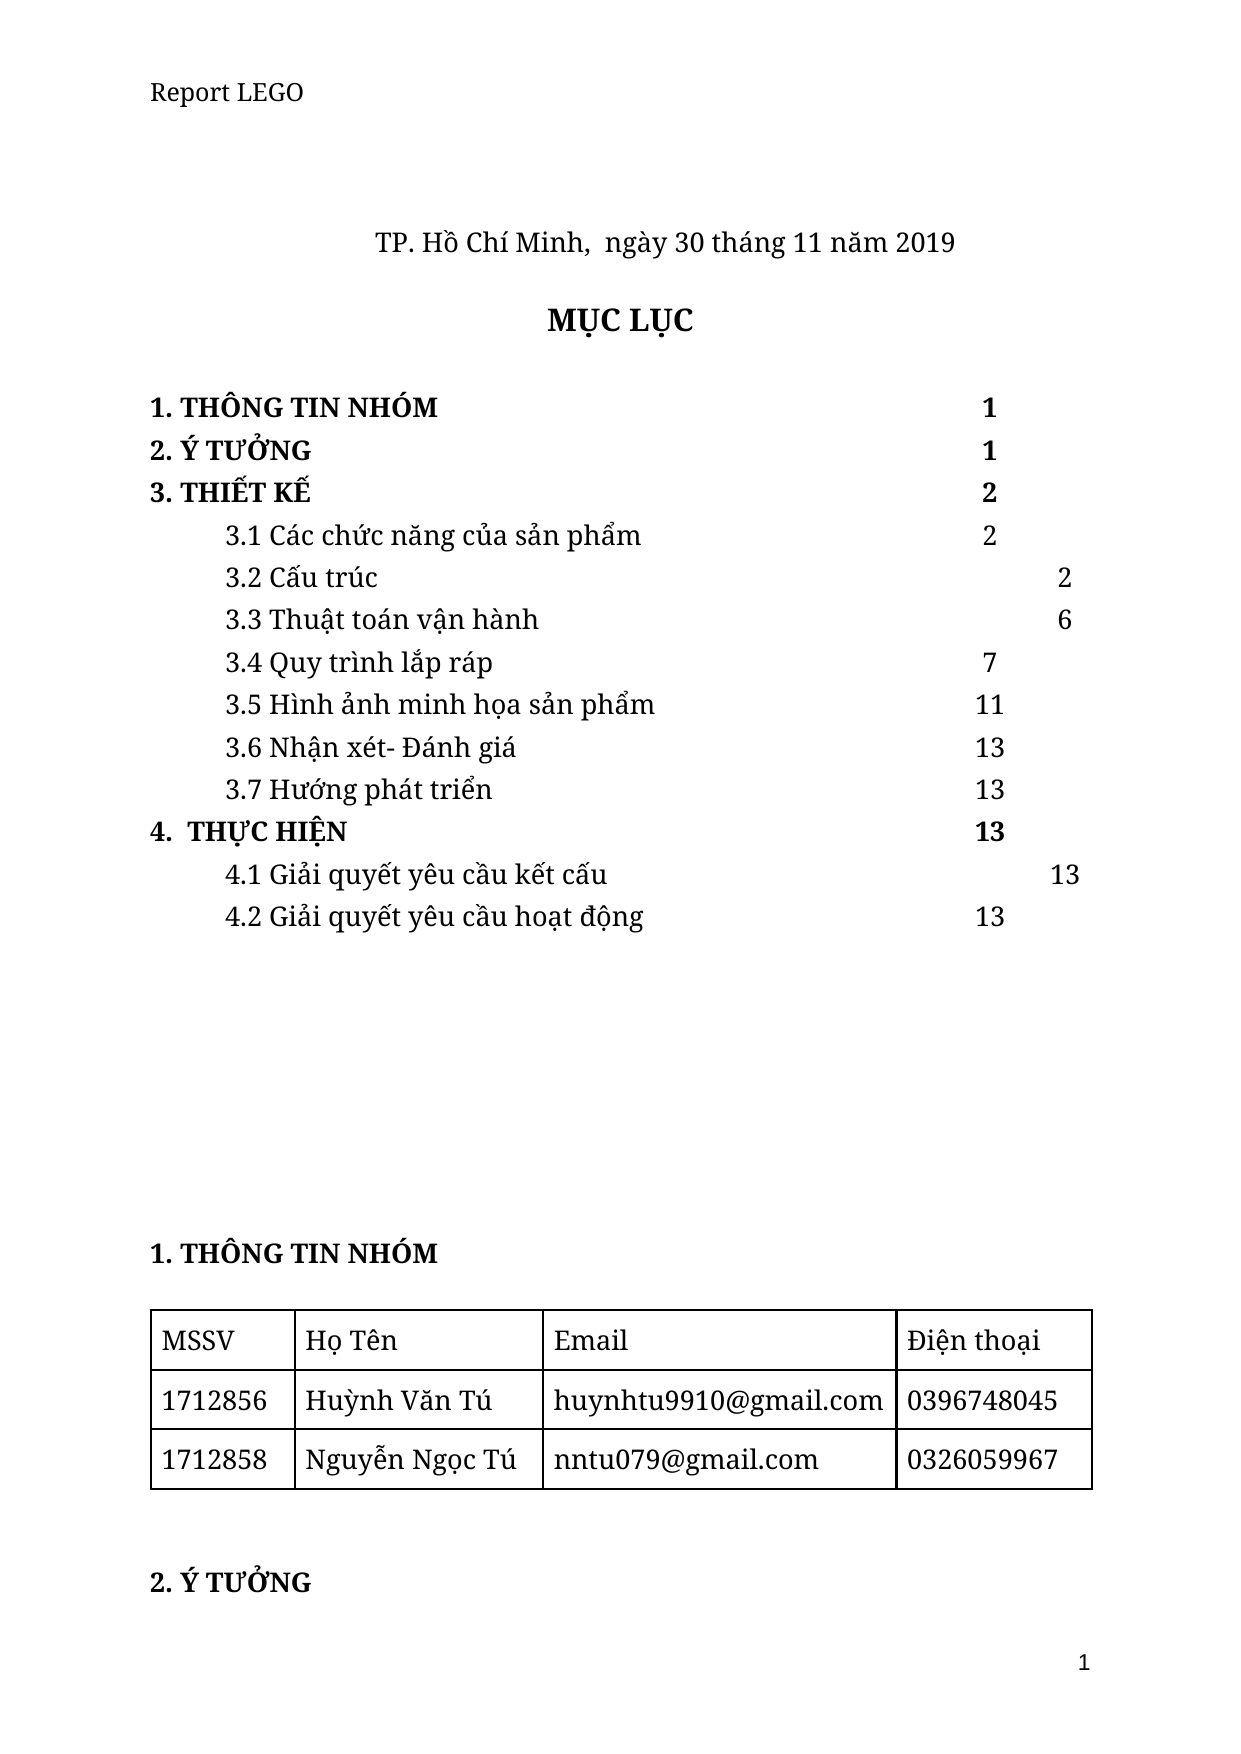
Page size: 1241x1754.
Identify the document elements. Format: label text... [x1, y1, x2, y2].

table_header Họ Tên [296, 1311, 542, 1368]
text 1. THÔNG TIN NHÓM [150, 1235, 1090, 1272]
table_cell huynhtu9910@gmail.com [544, 1371, 895, 1428]
text 3. THIẾT KẾ 2 [150, 474, 1090, 511]
table_cell 0326059967 [898, 1430, 1091, 1488]
table_header MSSV [152, 1311, 294, 1368]
table_cell 0396748045 [898, 1371, 1091, 1428]
text TP. Hồ Chí Minh, ngày 30 tháng 11 năm 2019 [150, 224, 1090, 261]
text 3.1 Các chức năng của sản phẩm 2 [150, 516, 1090, 553]
text 4.2 Giải quyết yêu cầu hoạt động 13 [150, 898, 1090, 934]
table_cell 1712858 [152, 1430, 294, 1488]
table_cell Huỳnh Văn Tú [296, 1371, 542, 1428]
table_cell Nguyễn Ngọc Tú [296, 1430, 542, 1488]
text 2. Ý TƯỞNG 1 [150, 431, 1090, 468]
table_cell 1712856 [152, 1371, 294, 1428]
text 4. THỰC HIỆN 13 [150, 813, 1090, 850]
text 3.2 Cấu trúc 2 [150, 558, 1090, 595]
table_header Điện thoại [898, 1311, 1091, 1368]
table_header Email [544, 1311, 895, 1368]
text 4.1 Giải quyết yêu cầu kết cấu 13 [150, 855, 1090, 892]
text 2. Ý TƯỞNG [150, 1564, 1090, 1601]
text 3.6 Nhận xét- Đánh giá 13 [150, 728, 1090, 765]
table_cell nntu079@gmail.com [544, 1430, 895, 1488]
text 3.7 Hướng phát triển 13 [150, 770, 1090, 807]
text MỤC LỤC [150, 297, 1090, 340]
text 3.3 Thuật toán vận hành 6 [150, 601, 1090, 638]
text 1. THÔNG TIN NHÓM 1 [150, 389, 1090, 426]
text 3.5 Hình ảnh minh họa sản phẩm 11 [150, 686, 1090, 722]
text 3.4 Quy trình lắp ráp 7 [150, 643, 1090, 680]
